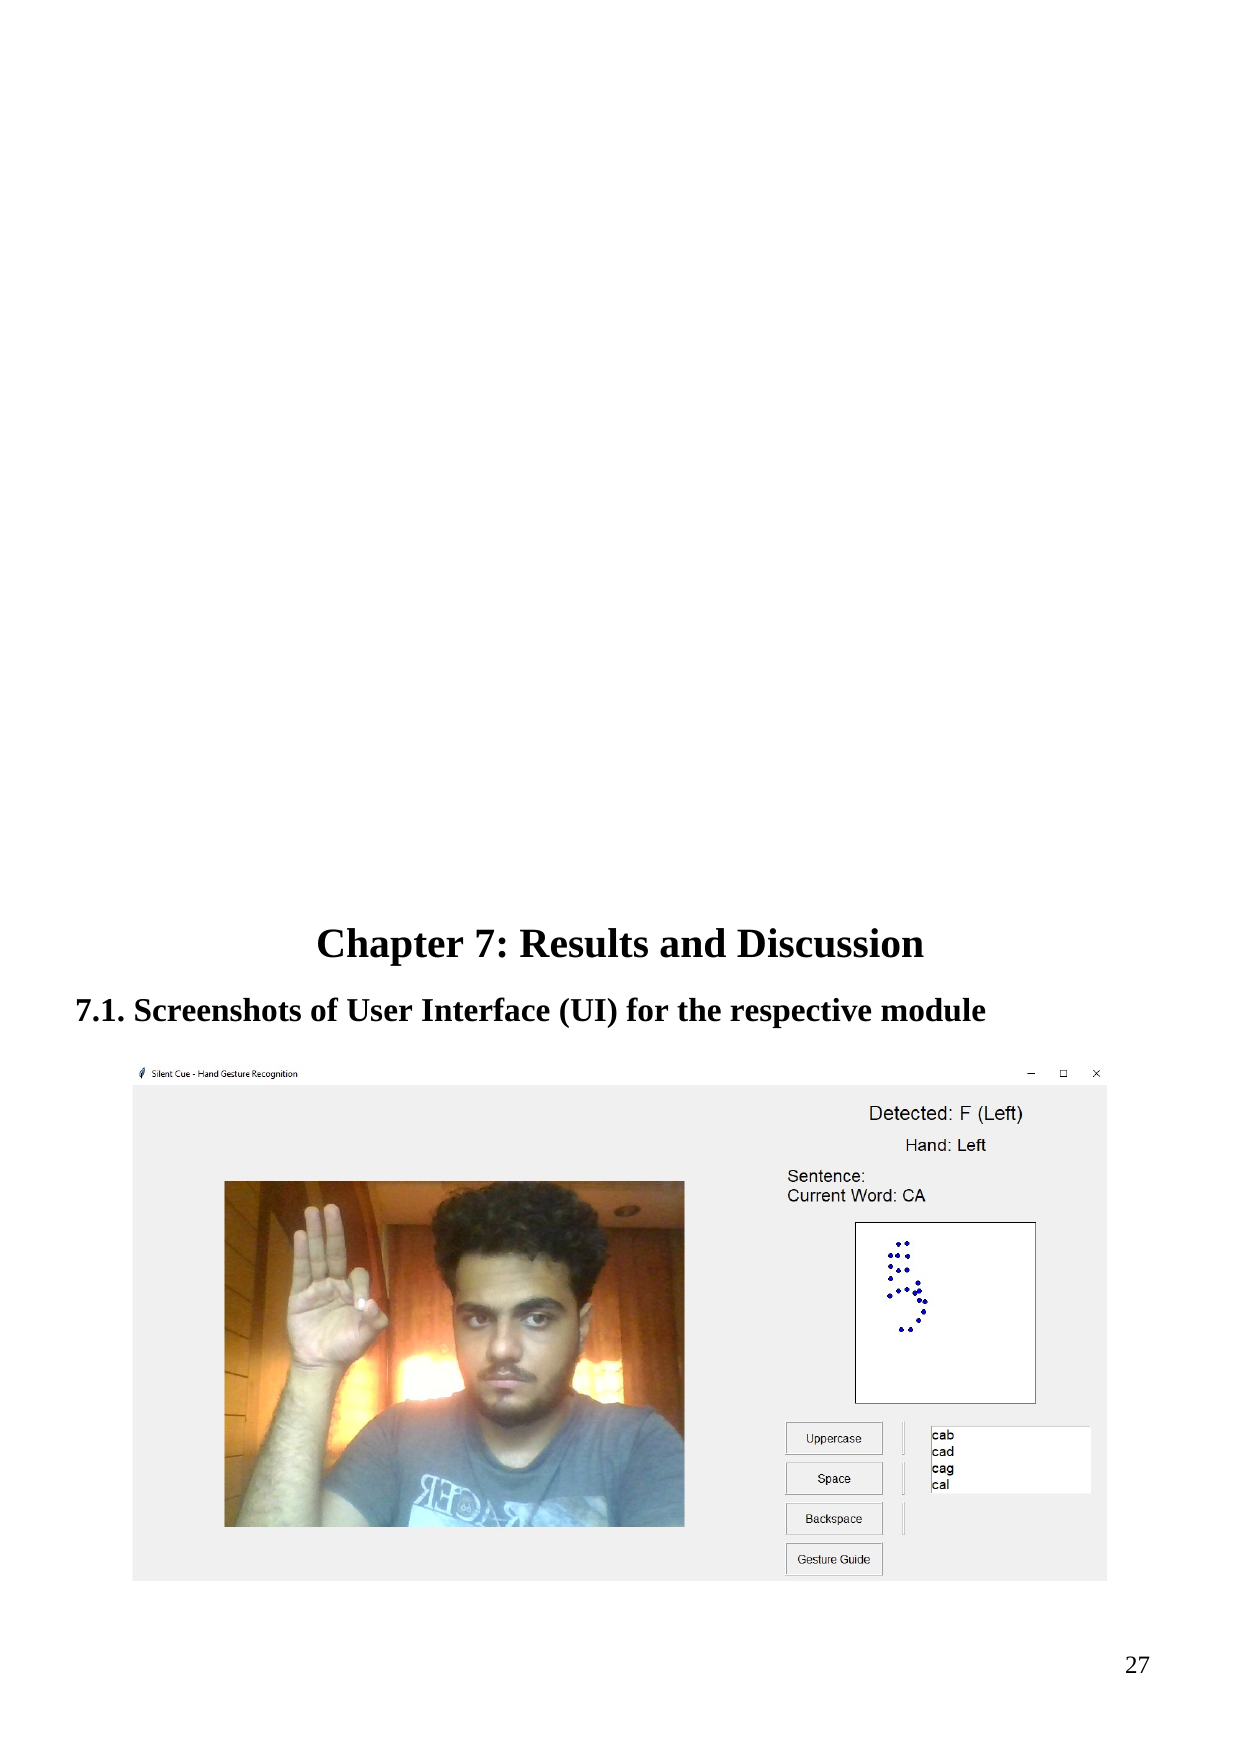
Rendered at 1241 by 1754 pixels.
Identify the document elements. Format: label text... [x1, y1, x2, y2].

picture [132, 1065, 1107, 1581]
text 7.1. Screenshots of User Interface (UI) for the respective module [75, 991, 1165, 1029]
text Chapter 7: Results and Discussion [75, 919, 1165, 967]
